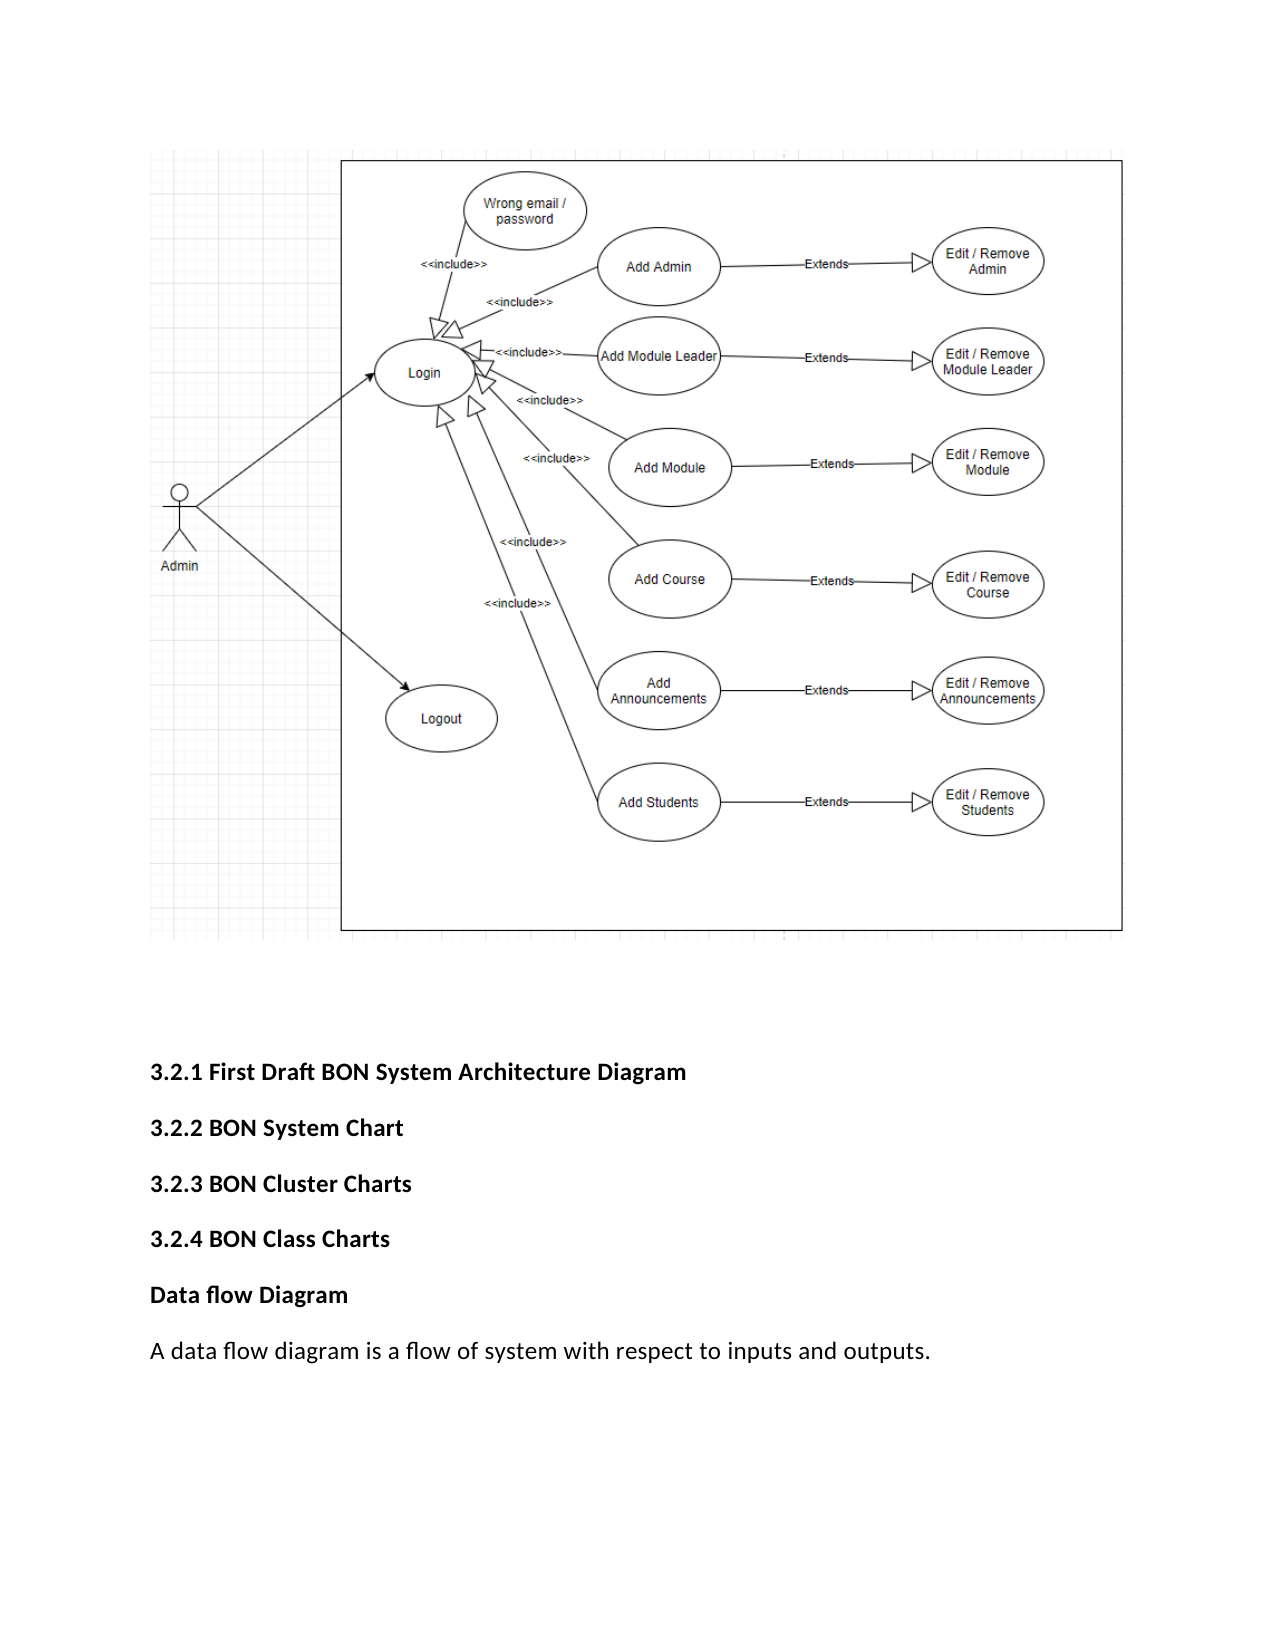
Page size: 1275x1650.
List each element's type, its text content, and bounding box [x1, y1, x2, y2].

text 3.2.3 BON Cluster Charts [150, 1168, 1125, 1198]
text Data flow Diagram [150, 1279, 1125, 1310]
picture [150, 150, 1125, 940]
text 3.2.4 BON Class Charts [150, 1224, 1125, 1254]
text 3.2.1 First Draft BON System Architecture Diagram [150, 1056, 1125, 1087]
text A data flow diagram is a flow of system with respect to inputs and outputs. [150, 1335, 1125, 1366]
text 3.2.2 BON System Chart [150, 1112, 1125, 1142]
